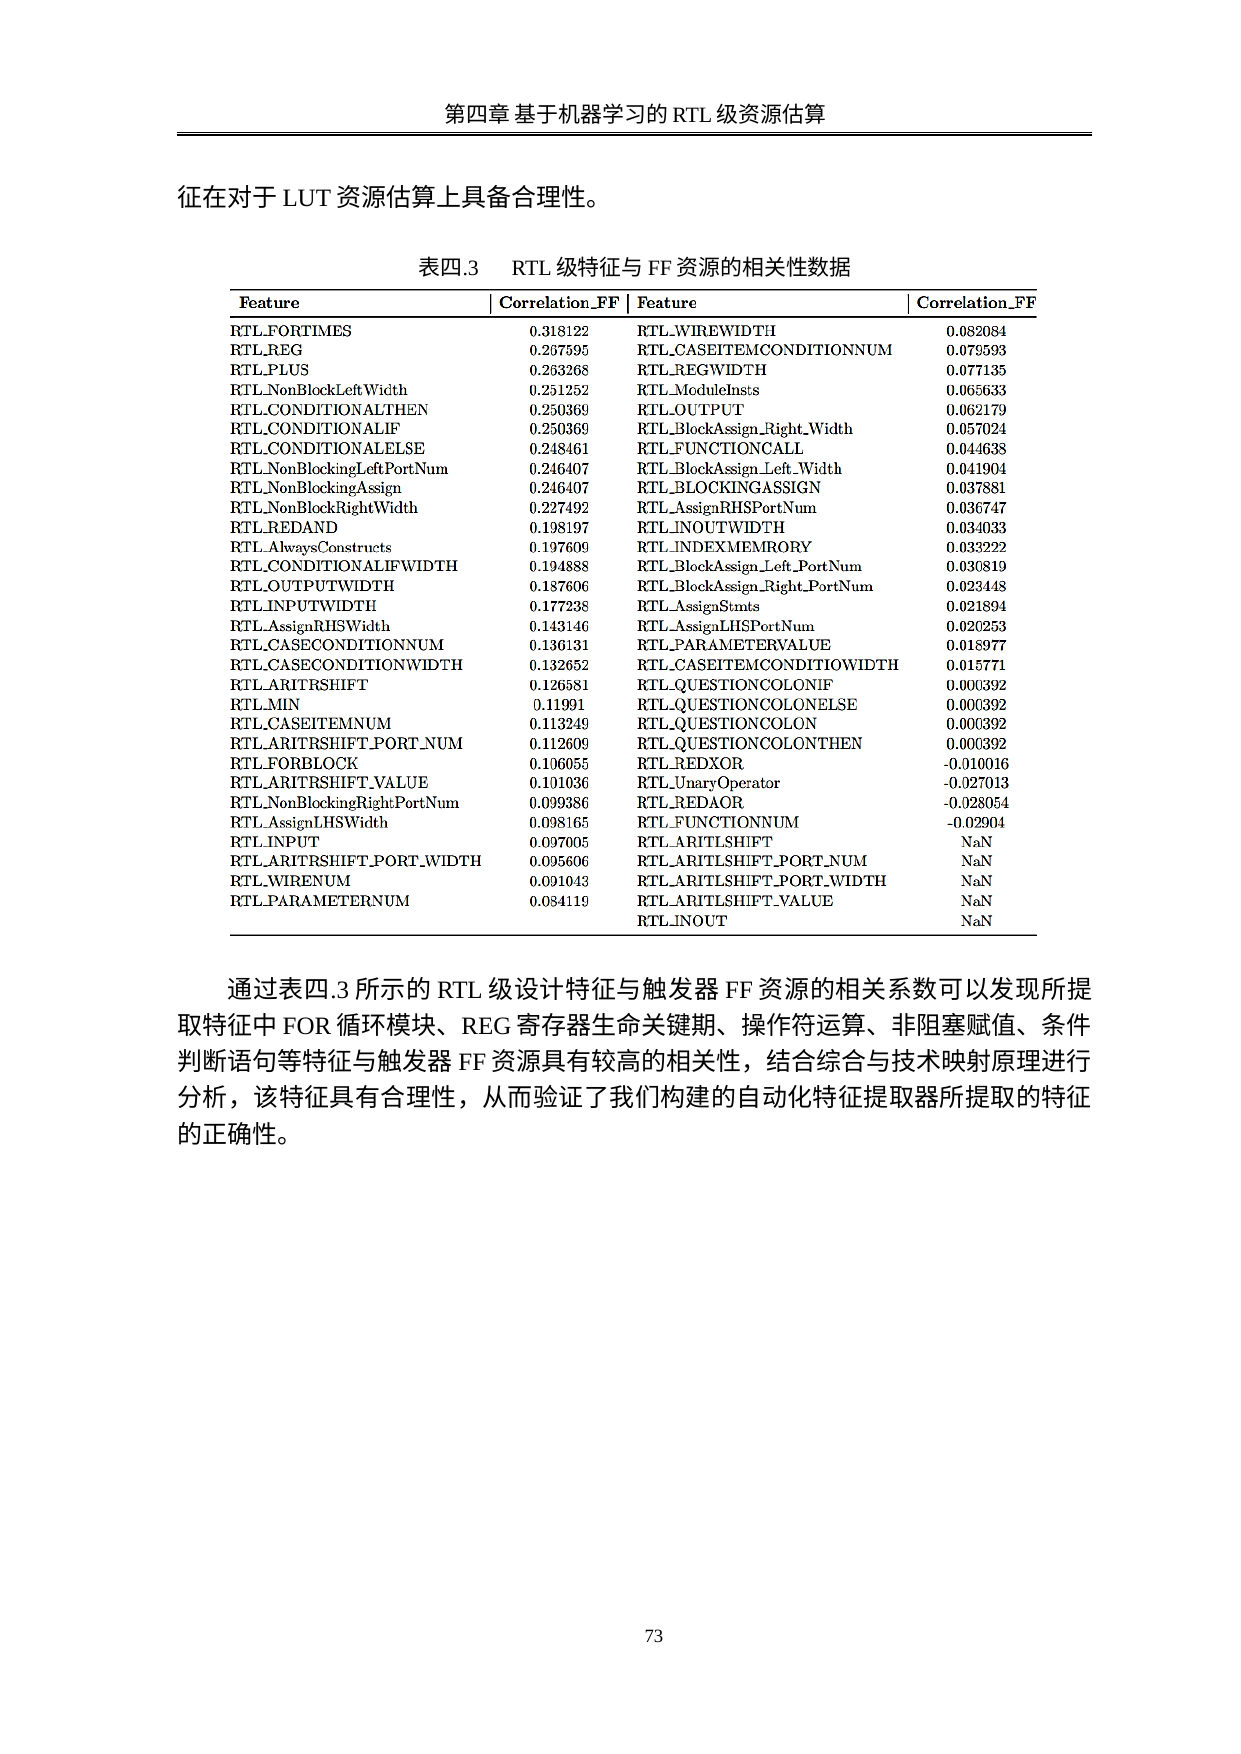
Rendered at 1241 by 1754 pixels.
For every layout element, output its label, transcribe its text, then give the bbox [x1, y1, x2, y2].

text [177, 177, 1092, 213]
text 通过表4.5所示的RTL级设计特征与触发器FF资源的相关系数可以发现所提取特征中FOR循环模块、REG寄存器生命关键期、操作符运算、非阻塞赋值、条件判断语句等特征与触发器FF资源具有较高的相关性，结合综合与技术映射原理进行分析，该特征具有合理性，从而验证了我们构建的自动化特征提取器所提取的特征的正确性。 [177, 969, 1092, 1150]
picture [225, 283, 1043, 940]
text RTL级特征与FF资源的相关性数据 [177, 242, 1092, 284]
